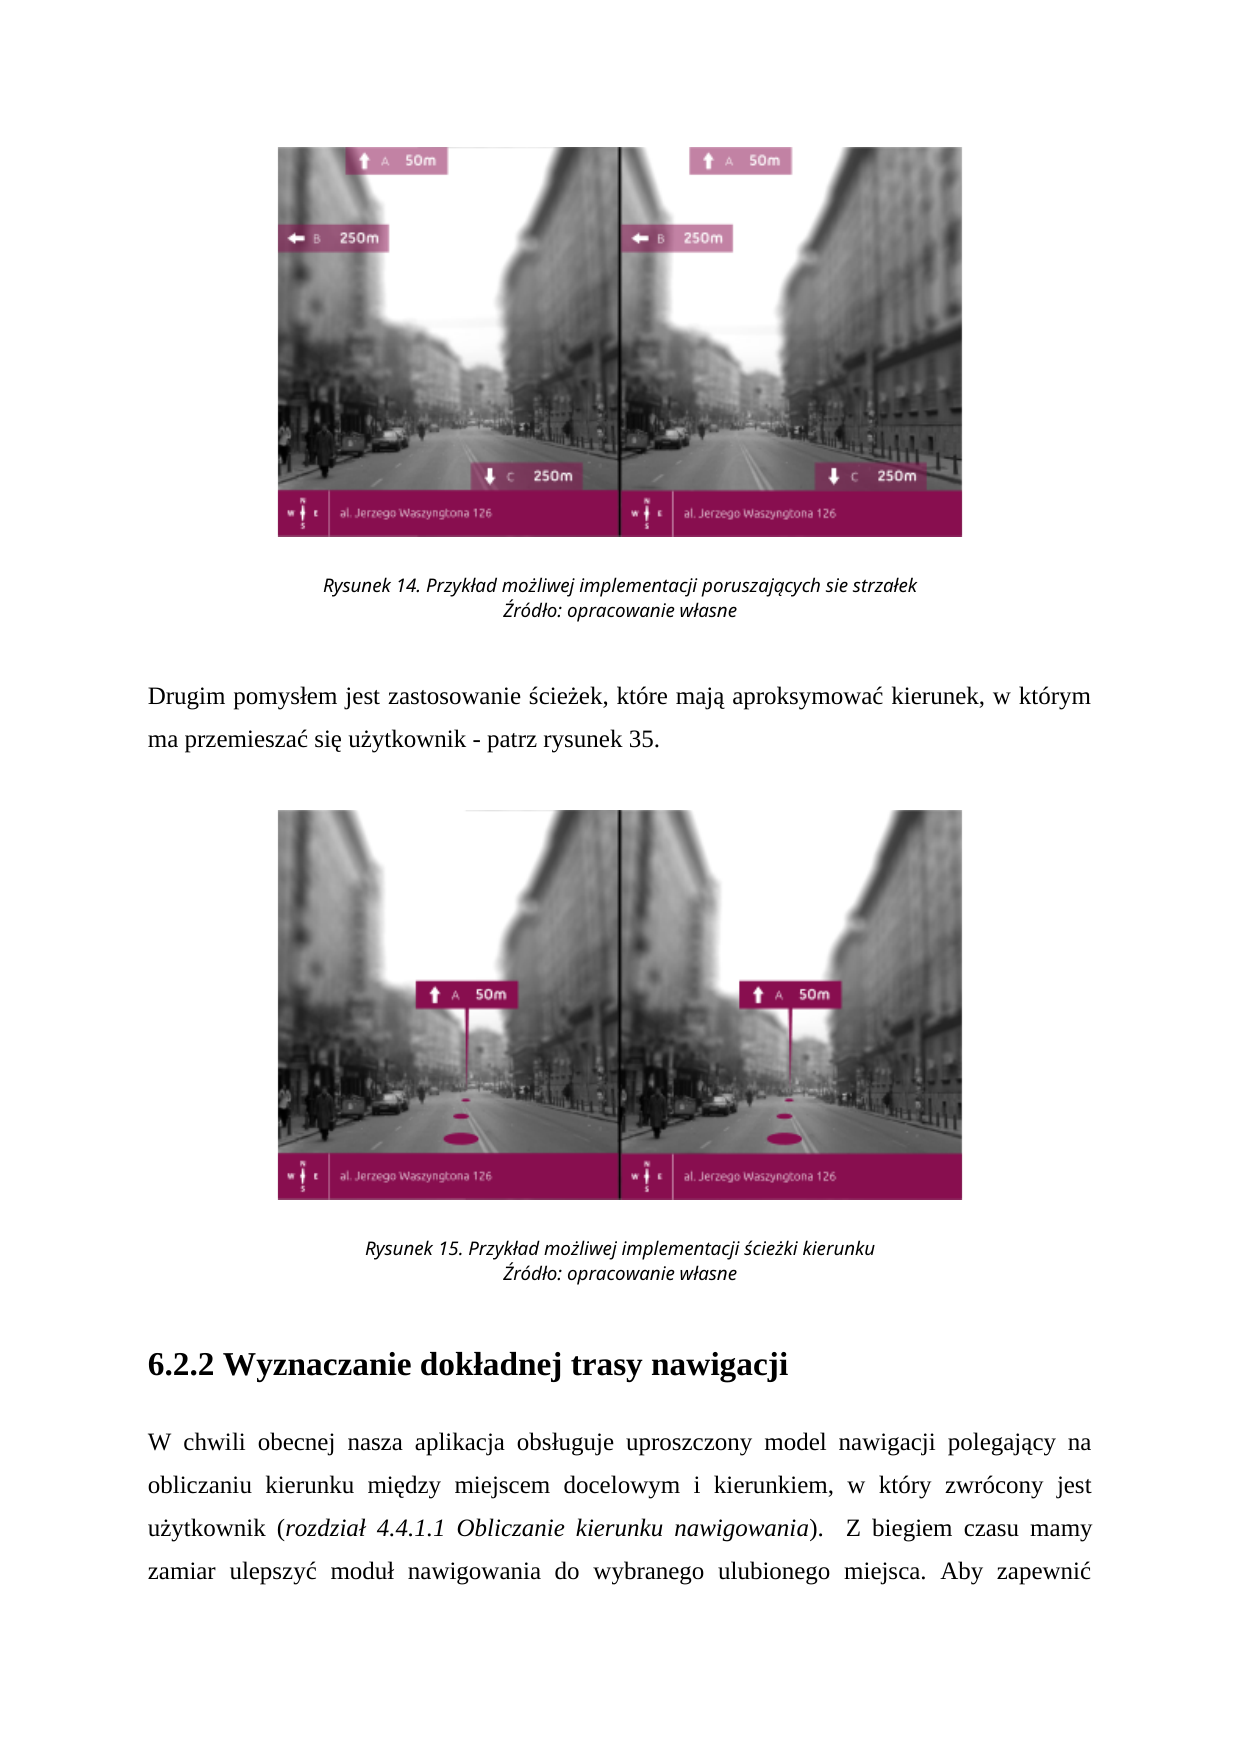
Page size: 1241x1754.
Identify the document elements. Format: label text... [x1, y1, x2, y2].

subtitle Wyznaczanie dokładnej trasy nawigacji [148, 1344, 1092, 1383]
list Drugim pomysłem jest zastosowanie ścieżek, które mają aproksymować kierunek, w którym ma przemieszać się użytkownik - patrz rysunek 35. [148, 681, 1092, 753]
picture [277, 147, 963, 537]
picture [277, 810, 963, 1200]
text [148, 1427, 1092, 1585]
